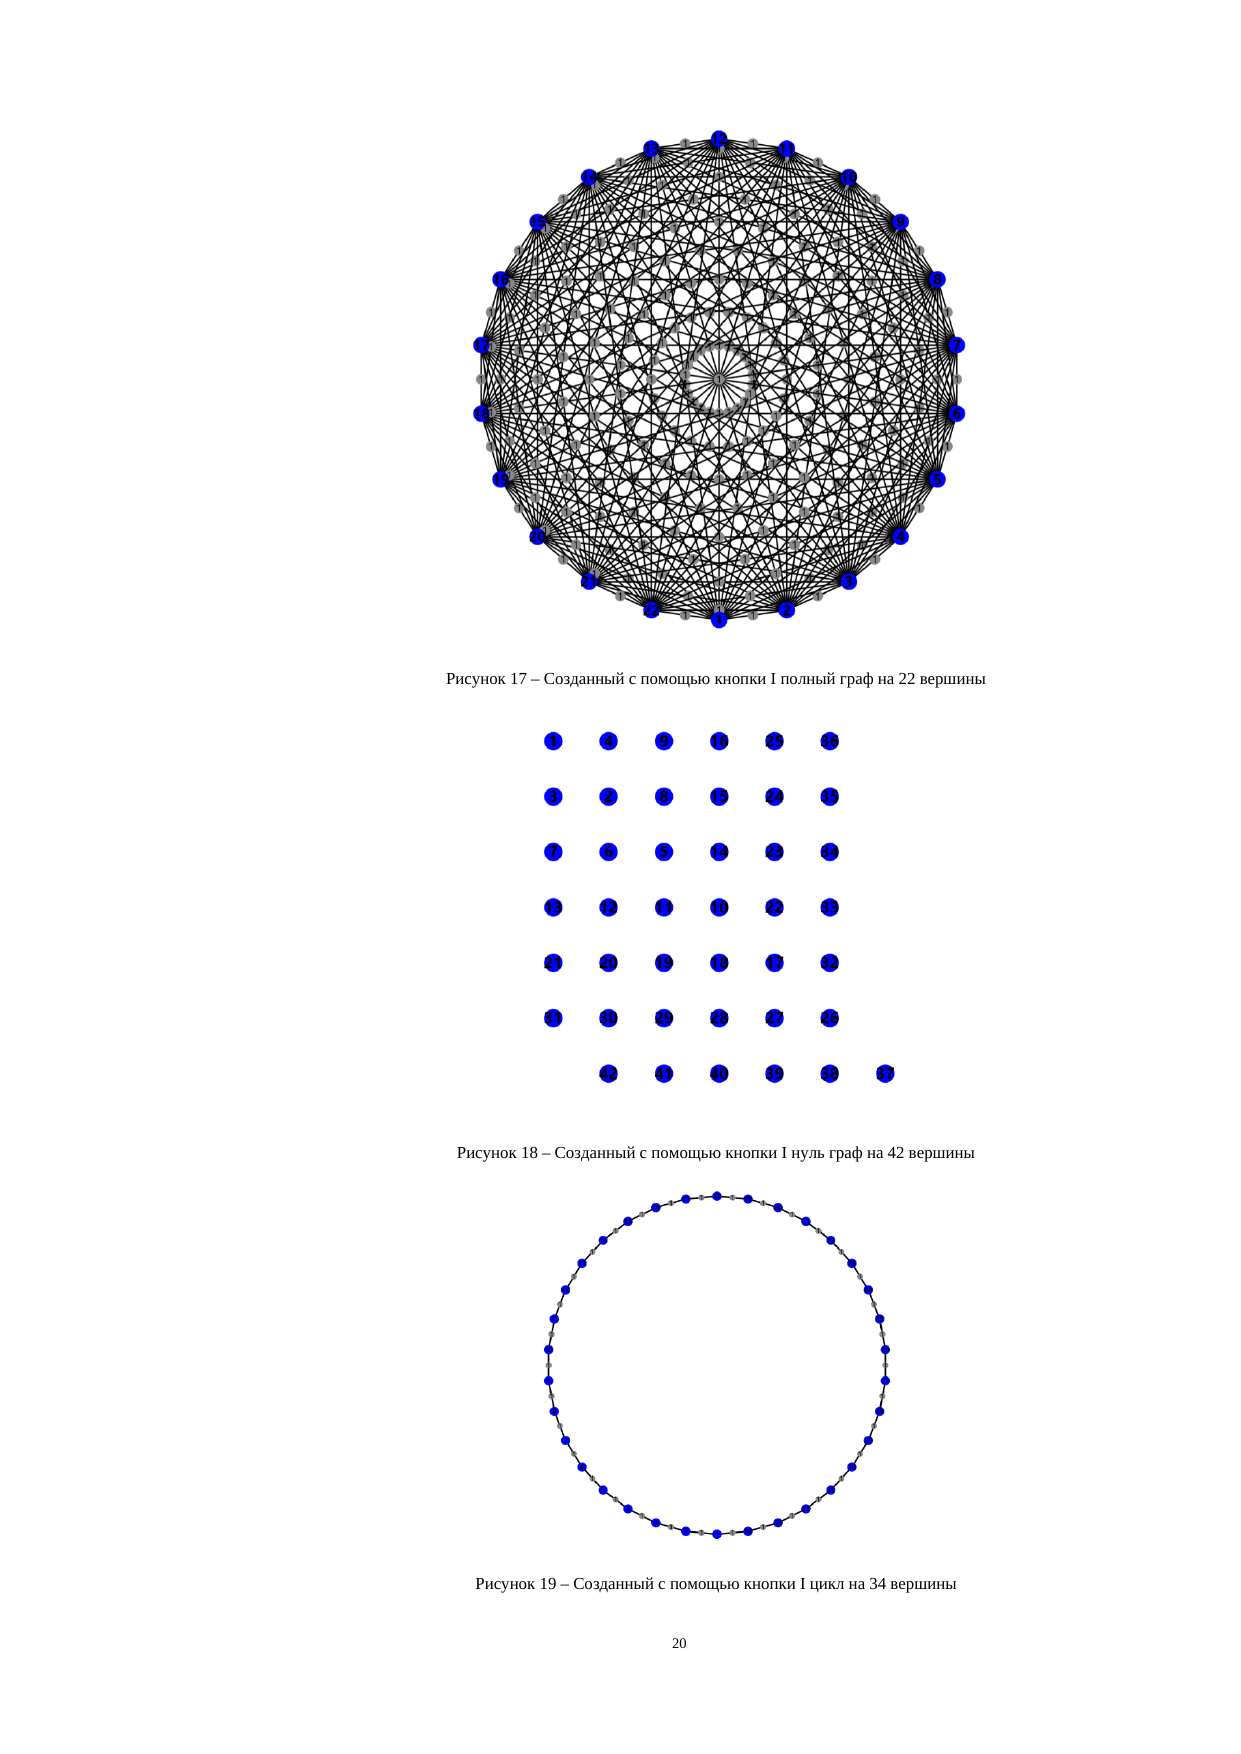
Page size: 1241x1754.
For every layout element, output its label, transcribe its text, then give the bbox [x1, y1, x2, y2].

text Рисунок 17 – Созданный с помощью кнопки I полный граф на 22 вершины [177, 654, 1181, 688]
text Рисунок 18 – Созданный с помощью кнопки I нуль граф на 42 вершины [177, 1129, 1181, 1162]
picture [535, 1179, 897, 1546]
picture [506, 705, 926, 1115]
picture [456, 118, 977, 641]
text Рисунок 19 – Созданный с помощью кнопки I цикл на 34 вершины [177, 1560, 1181, 1593]
